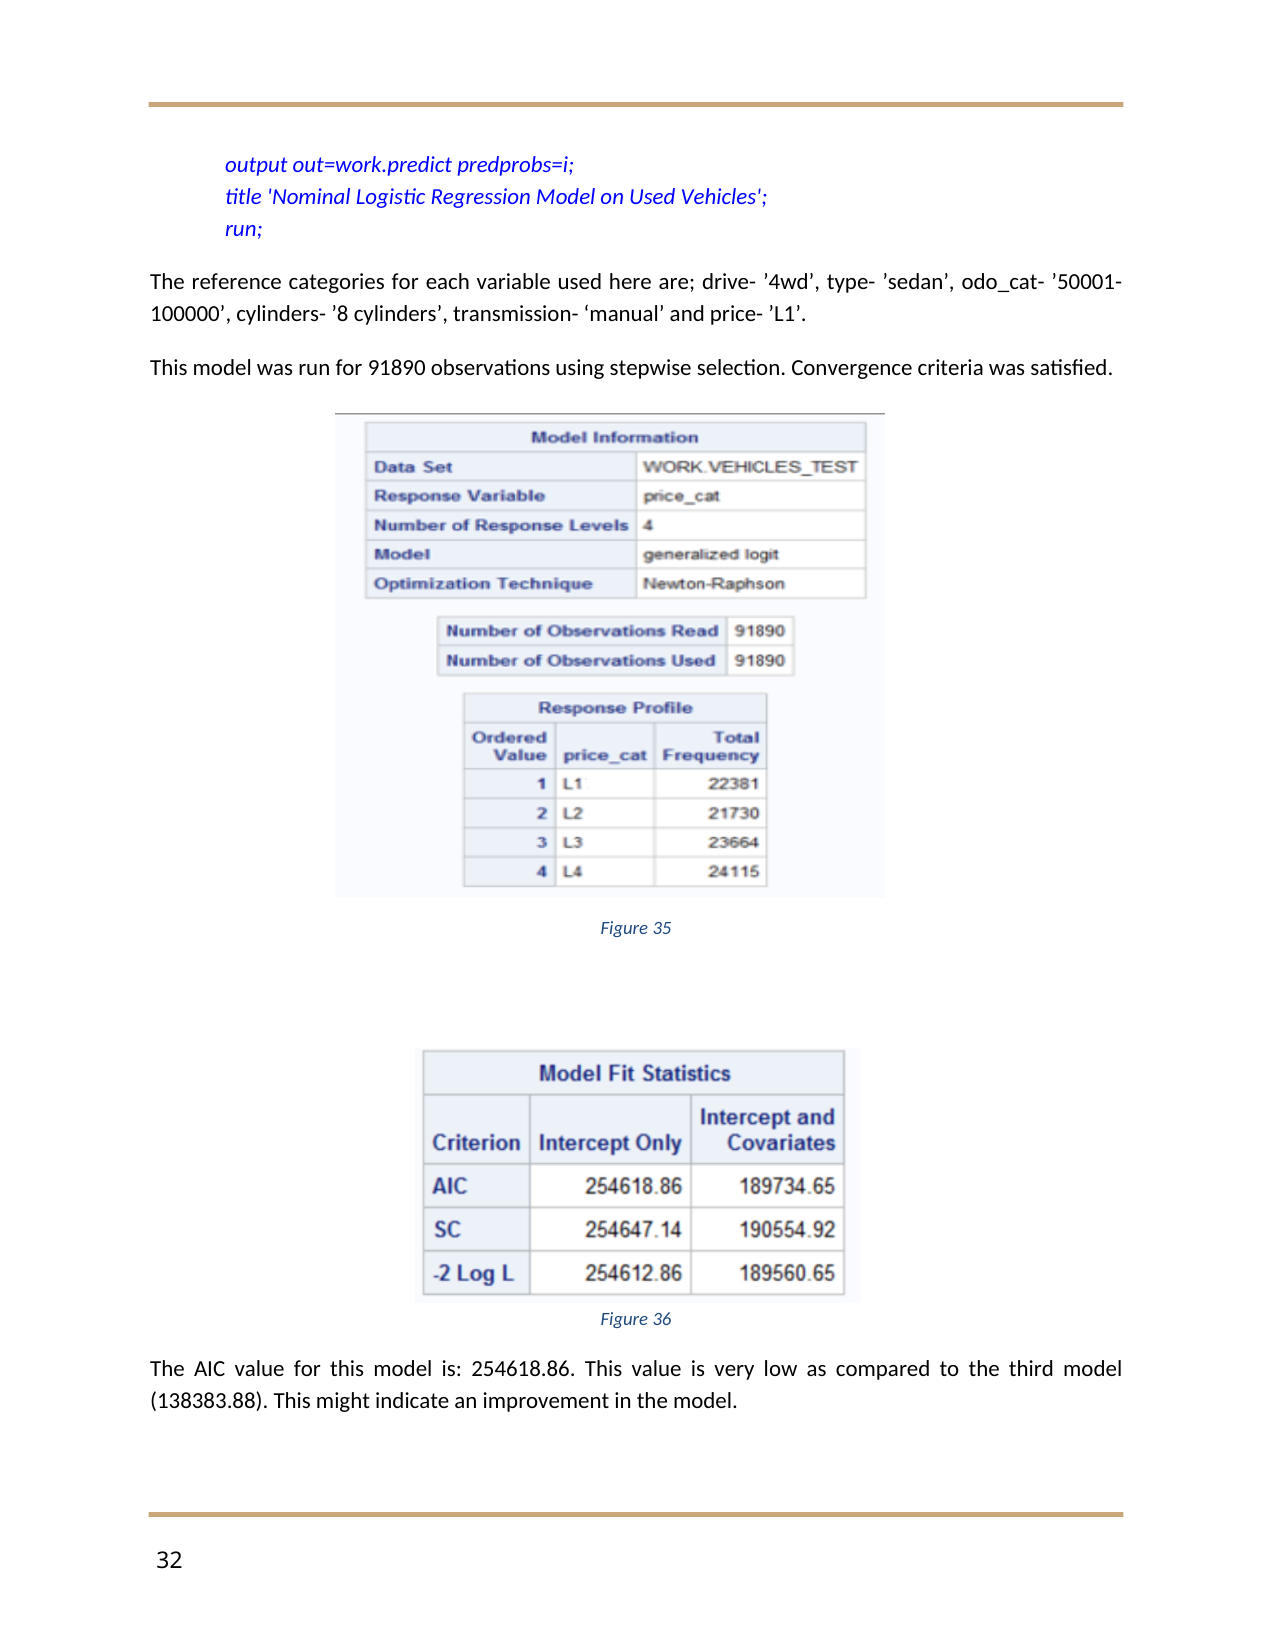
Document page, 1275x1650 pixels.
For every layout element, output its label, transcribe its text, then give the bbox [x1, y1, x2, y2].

picture [414, 1048, 861, 1303]
text The AIC value for this model is: 254618.86. This value is very low as compared to the third model (138383.88). This might indicate an improvement in the model. [150, 1354, 1125, 1414]
picture [148, 1512, 1124, 1517]
text Figure 35 [148, 916, 1125, 939]
picture [330, 405, 945, 912]
text The reference categories for each variable used here are; drive- ’4wd’, type- ’sedan’, odo_cat- ’50001-100000’, cylinders- ’8 cylinders’, transmission- ‘manual’ and price- ’L1’. [150, 267, 1125, 328]
text This model was run for 91890 observations using stepwise selection. Convergence criteria was satisfied. [150, 353, 1125, 381]
text output out=work.predict predprobs=i; [150, 150, 1125, 178]
text title 'Nominal Logistic Regression Model on Used Vehicles'; [150, 182, 1125, 210]
text Figure 36 [148, 1307, 1125, 1330]
text run; [150, 214, 1125, 242]
picture [148, 102, 1124, 107]
